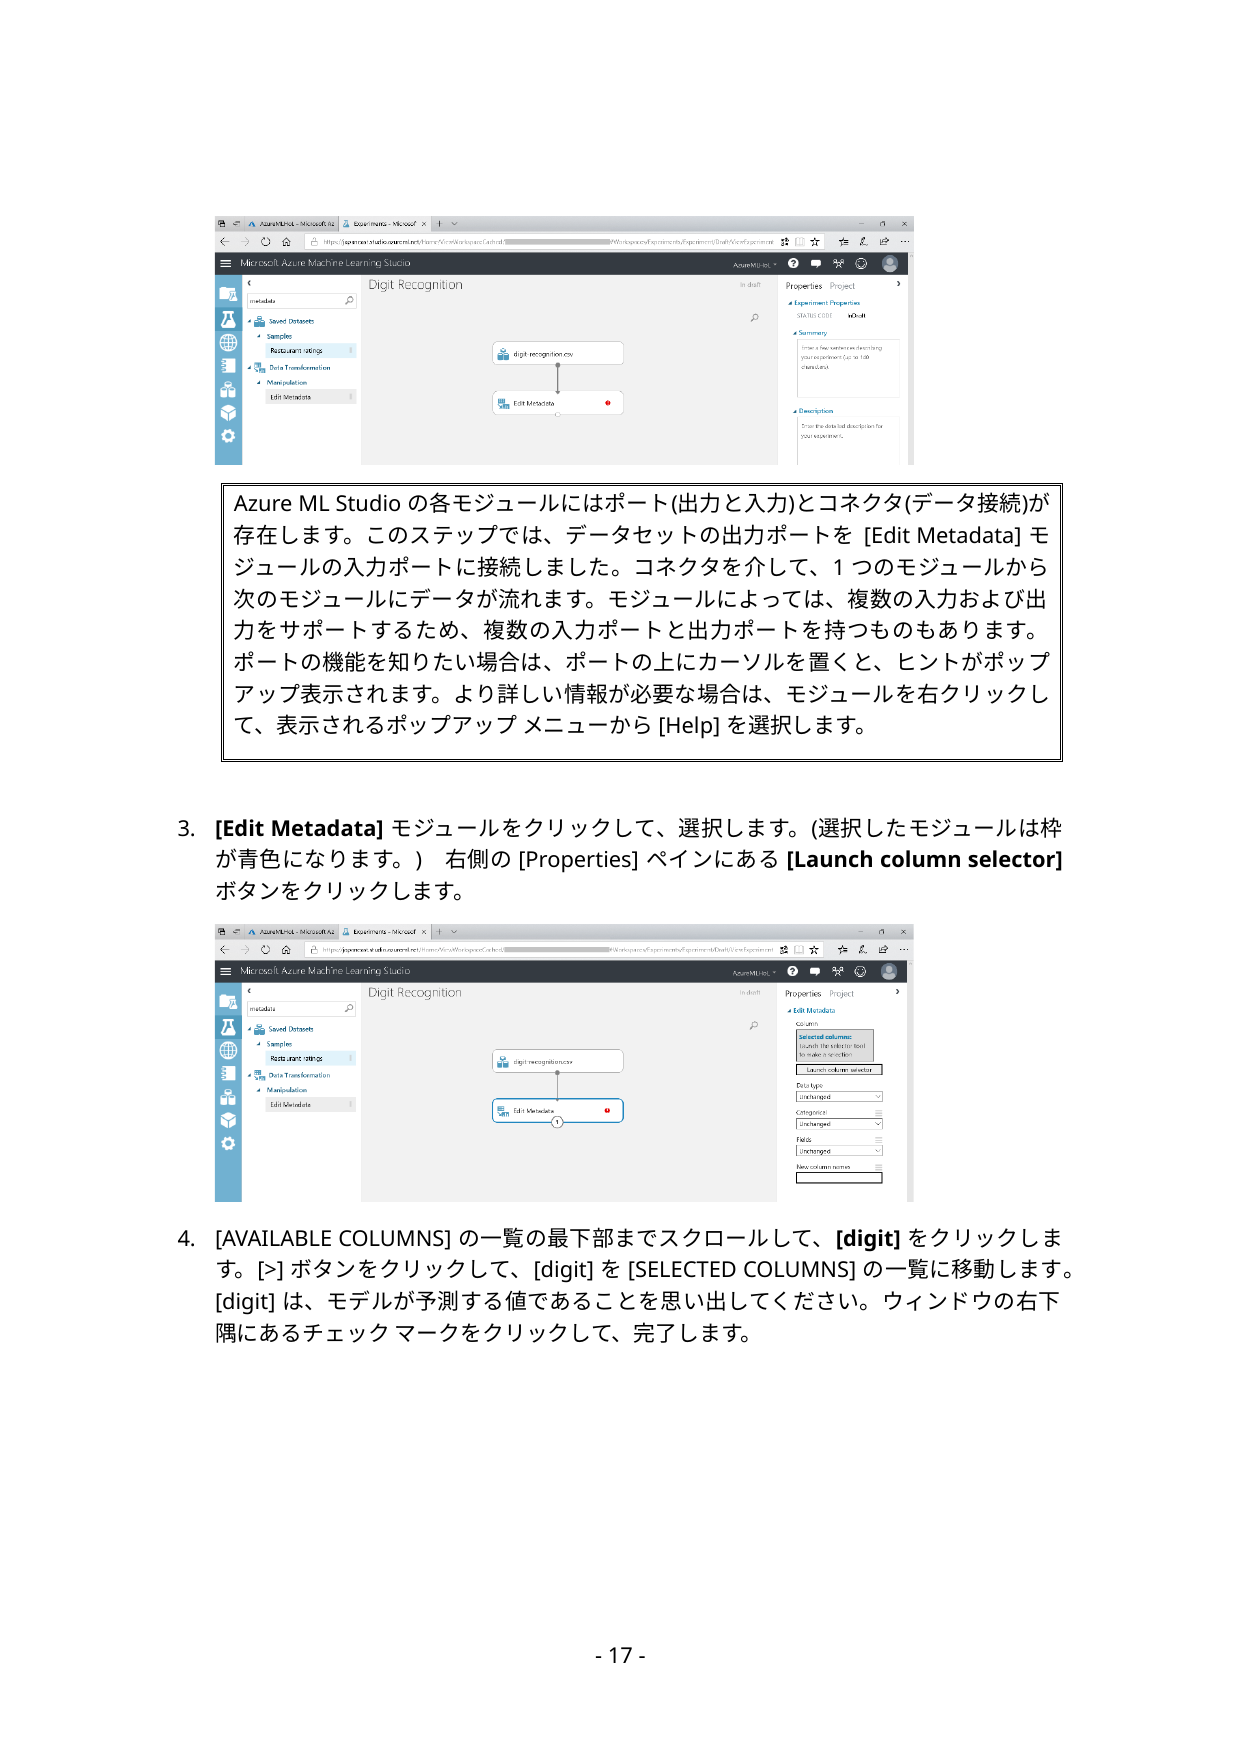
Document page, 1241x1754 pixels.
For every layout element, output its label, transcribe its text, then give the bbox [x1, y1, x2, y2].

picture [214, 924, 914, 1202]
list [Edit Metadata] モジュールをクリックして、選択します。(選択したモジュールは枠が青色になります。) 右側の [Properties] ペインにある [Launch column selector] ボタンをクリックします。 [177, 811, 1063, 906]
table_header Azure ML Studio の各モジュールにはポート(出力と入力)とコネクタ(データ接続)が存在します。このステップでは、データセットの出力ポートを [Edit Metadata] モジュールの入力ポートに接続しました。コネクタを介して、1 つのモジュールから次のモジュールにデータが流れます。モジュールによっては、複数の入力および出力をサポートするため、複数の入力ポートと出力ポートを持つものもあります。ポートの機能を知りたい場合は、ポートの上にカーソルを置くと、ヒントがポップアップ表示されます。より詳しい情報が必要な場合は、モジュールを右クリックして、表示されるポップアップ メニューから [Help] を選択します。 [224, 486, 1060, 759]
picture [214, 216, 914, 465]
list [AVAILABLE COLUMNS] の一覧の最下部までスクロールして、[digit] をクリックします。[>] ボタンをクリックして、[digit] を [SELECTED COLUMNS] の一覧に移動します。[digit] は、モデルが予測する値であることを思い出してください。ウィンドウの右下隅にあるチェック マークをクリックして、完了します。 [177, 1221, 1063, 1347]
